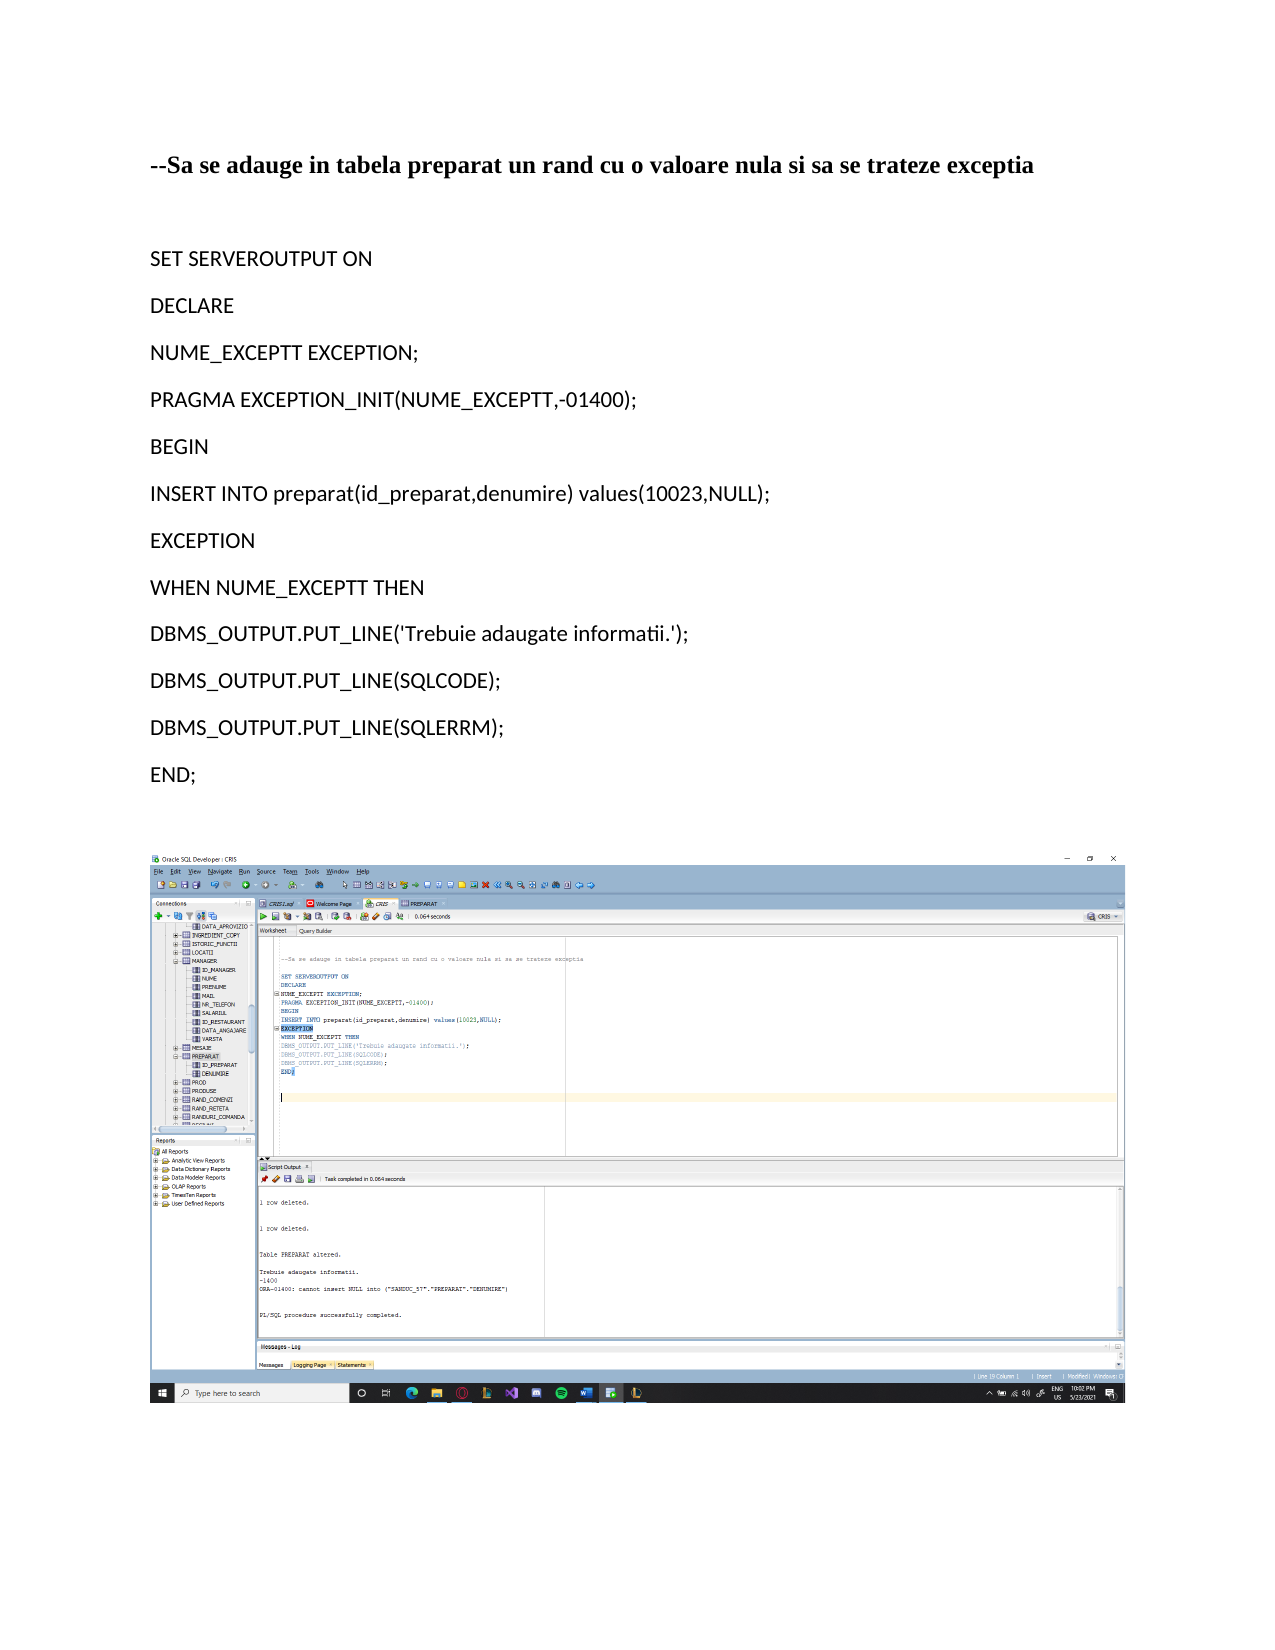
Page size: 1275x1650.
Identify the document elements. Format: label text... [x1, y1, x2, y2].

text NUME_EXCEPTT EXCEPTION; [150, 338, 1125, 366]
text DECLARE [150, 291, 1125, 319]
text DBMS_OUTPUT.PUT_LINE(SQLERRM); [150, 713, 1125, 741]
text WHEN NUME_EXCEPTT THEN [150, 573, 1125, 601]
text END; [150, 760, 1125, 788]
text DBMS_OUTPUT.PUT_LINE('Trebuie adaugate informatii.'); [150, 619, 1125, 648]
text INSERT INTO preparat(id_preparat,denumire) values(10023,NULL); [150, 479, 1125, 507]
text --Sa se adauge in tabela preparat un rand cu o valoare nula si sa se trateze exceptia [150, 150, 1125, 179]
text BEGIN [150, 432, 1125, 460]
picture [150, 853, 1125, 1403]
text SET SERVEROUTPUT ON [150, 244, 1125, 273]
text DBMS_OUTPUT.PUT_LINE(SQLCODE); [150, 666, 1125, 694]
text EXCEPTION [150, 526, 1125, 554]
text PRAGMA EXCEPTION_INIT(NUME_EXCEPTT,-01400); [150, 385, 1125, 413]
